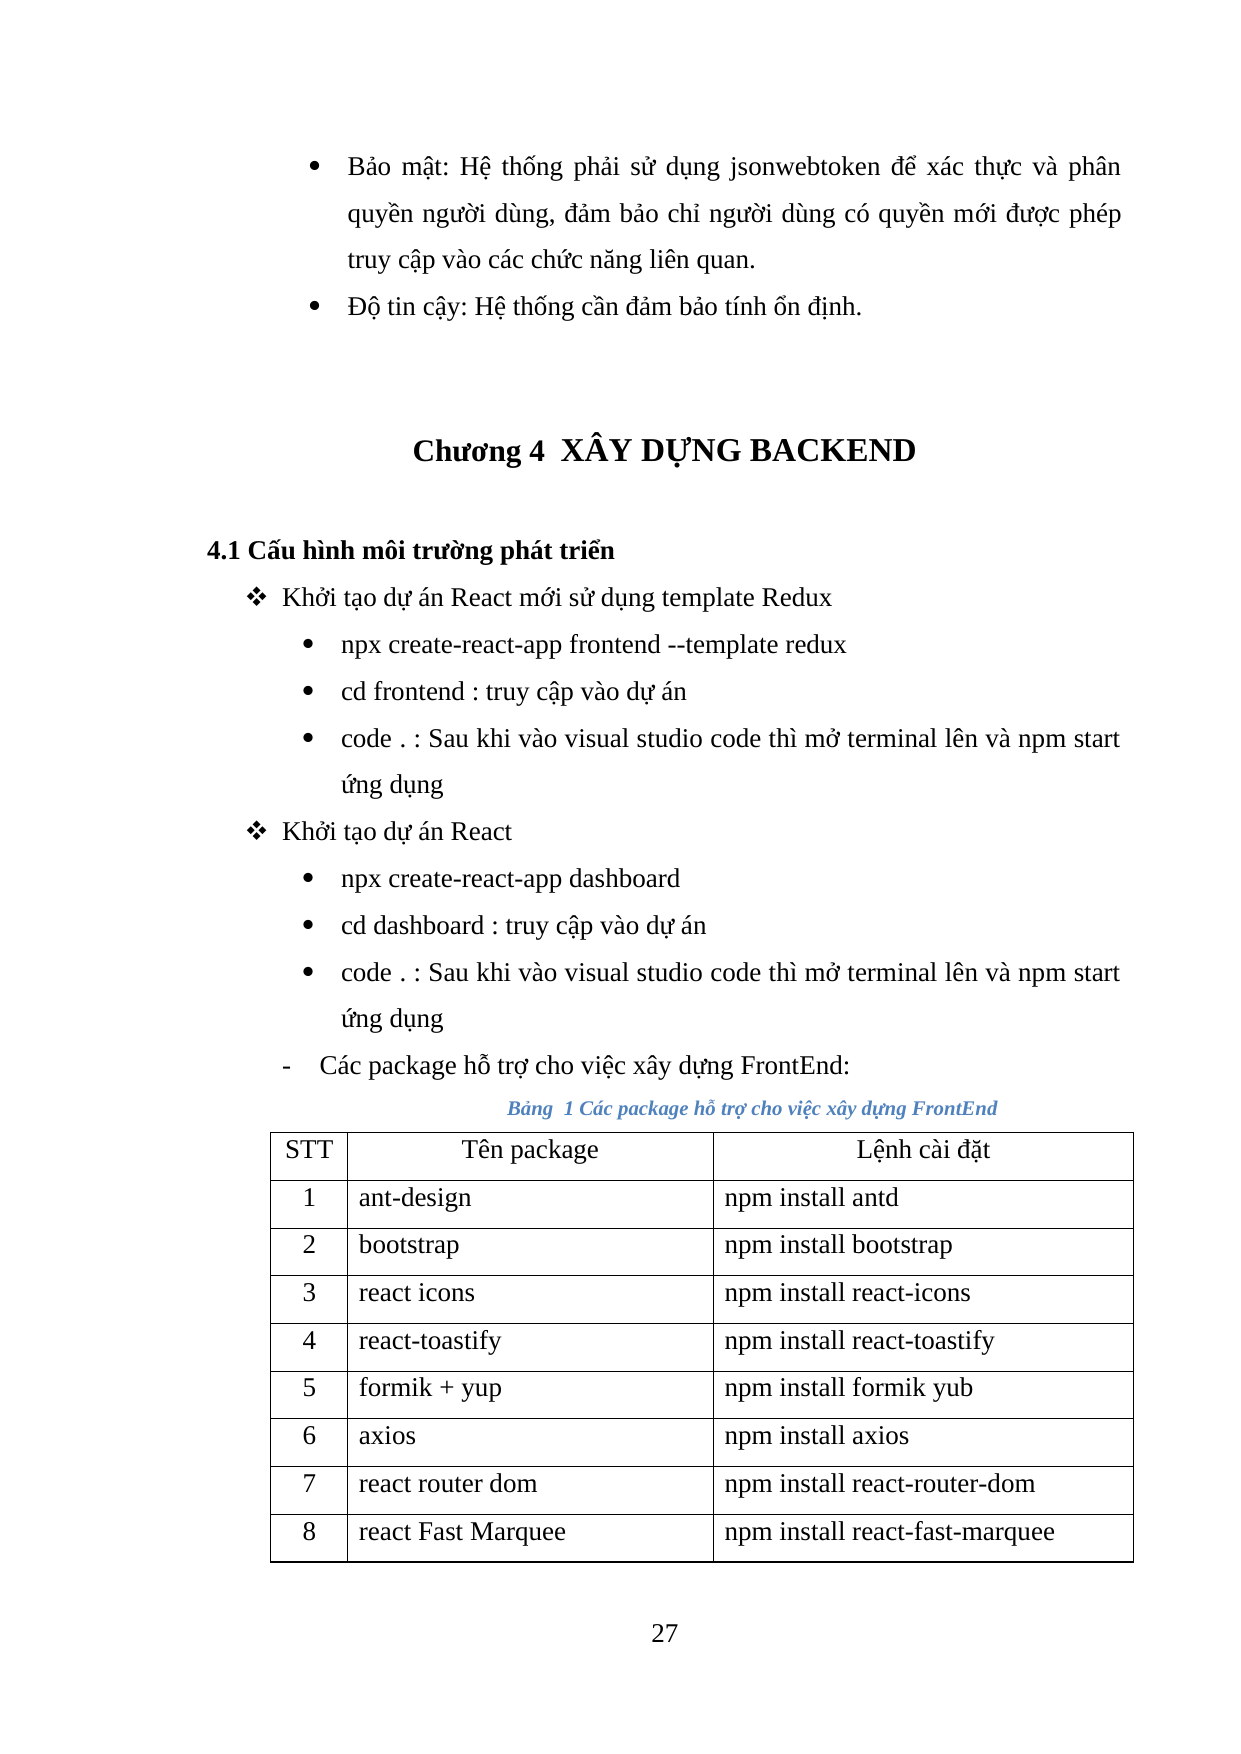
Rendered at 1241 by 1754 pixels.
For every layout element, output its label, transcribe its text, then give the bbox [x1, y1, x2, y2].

table_header Lệnh cài đặt [714, 1133, 1133, 1180]
table_cell npm install react-toastify [714, 1324, 1133, 1371]
list npx create-react-app frontend --template redux [303, 628, 1122, 659]
table_cell 8 [271, 1515, 347, 1561]
table_cell react router dom [348, 1467, 713, 1514]
list Độ tin cậy: Hệ thống cần đảm bảo tính ổn định. [310, 290, 1122, 321]
table_cell 2 [271, 1229, 347, 1275]
table_cell formik + yup [348, 1372, 713, 1418]
table_cell npm install react-fast-marquee [714, 1515, 1133, 1561]
table_cell axios [348, 1419, 713, 1466]
list code . : Sau khi vào visual studio code thì mở terminal lên và npm start ứng dụng [303, 956, 1122, 1034]
list cd dashboard : truy cập vào dự án [303, 909, 1122, 940]
table_cell npm install bootstrap [714, 1229, 1133, 1275]
table_cell 6 [271, 1419, 347, 1466]
table_header STT [271, 1133, 347, 1180]
table_cell npm install react-router-dom [714, 1467, 1133, 1514]
table_cell react Fast Marquee [348, 1515, 713, 1561]
list Khởi tạo dự án React [244, 815, 1122, 846]
table_cell bootstrap [348, 1229, 713, 1275]
subtitle XÂY DỰNG BACKEND [207, 430, 1122, 469]
list Bảo mật: Hệ thống phải sử dụng jsonwebtoken để xác thực và phân quyền người dùng, đảm bảo chỉ người dùng có quyền mới được phép truy cập vào các chức năng liên quan. [310, 150, 1122, 274]
table_cell npm install antd [714, 1181, 1133, 1227]
table_cell npm install formik yub [714, 1372, 1133, 1418]
table_cell react icons [348, 1276, 713, 1323]
table_cell 3 [271, 1276, 347, 1323]
list code . : Sau khi vào visual studio code thì mở terminal lên và npm start ứng dụng [303, 722, 1122, 800]
subtitle 4.1 Cấu hình môi trường phát triển [207, 534, 1122, 566]
list Khởi tạo dự án React mới sử dụng template Redux [244, 581, 1122, 612]
list cd frontend : truy cập vào dự án [303, 675, 1122, 706]
table_cell npm install axios [714, 1419, 1133, 1466]
list Các package hỗ trợ cho việc xây dựng FrontEnd: [282, 1049, 1122, 1080]
text Bảng 1 Các package hỗ trợ cho việc xây dựng FrontEnd [432, 1096, 1122, 1120]
table_header Tên package [348, 1133, 713, 1180]
list npx create-react-app dashboard [303, 862, 1122, 893]
table_cell 4 [271, 1324, 347, 1371]
table_cell 5 [271, 1372, 347, 1418]
table_cell ant-design [348, 1181, 713, 1227]
table_cell react-toastify [348, 1324, 713, 1371]
table_cell 1 [271, 1181, 347, 1227]
table_cell npm install react-icons [714, 1276, 1133, 1323]
table_cell 7 [271, 1467, 347, 1514]
